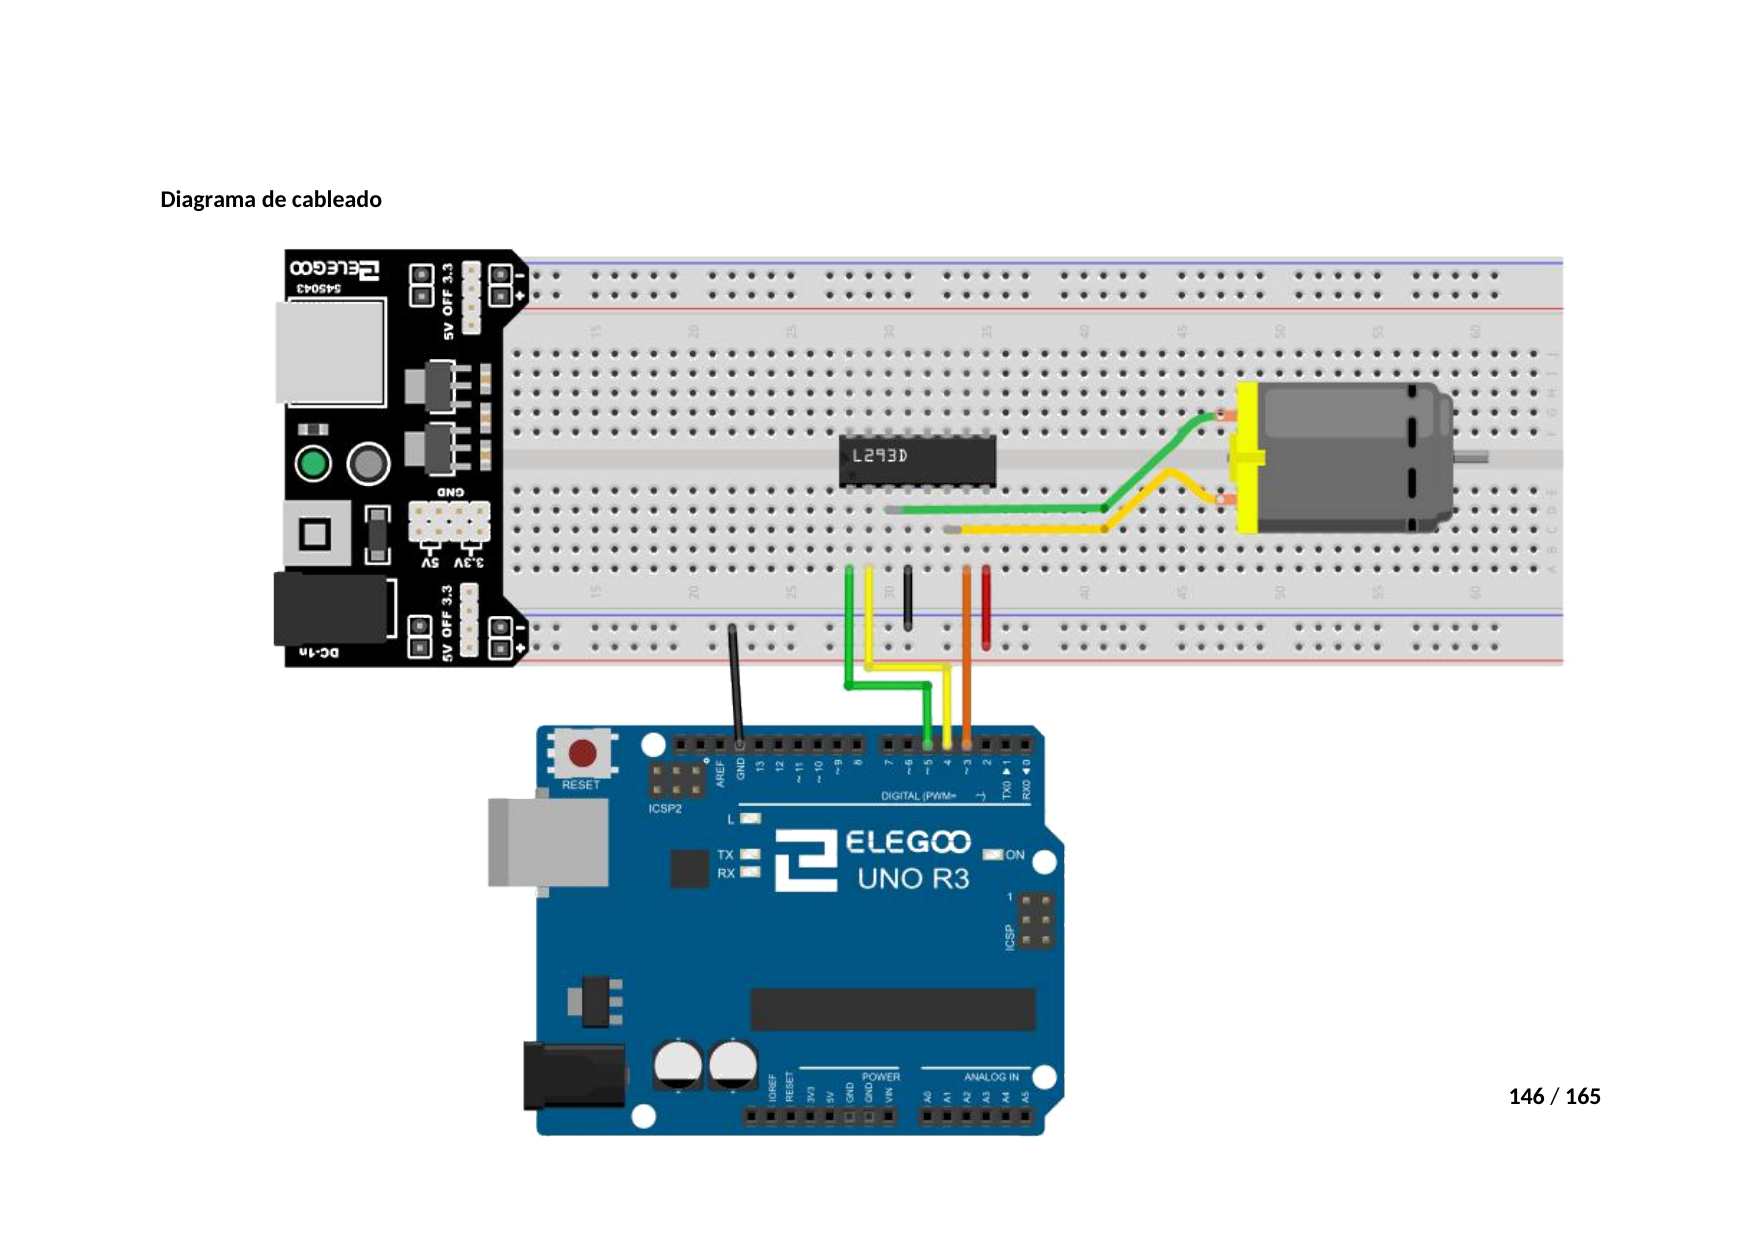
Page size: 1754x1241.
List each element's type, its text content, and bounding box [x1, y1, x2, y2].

text Diagrama de cableado [160, 184, 1604, 213]
text 146 / 165 [1508, 1081, 1604, 1110]
picture [103, 166, 1732, 1215]
